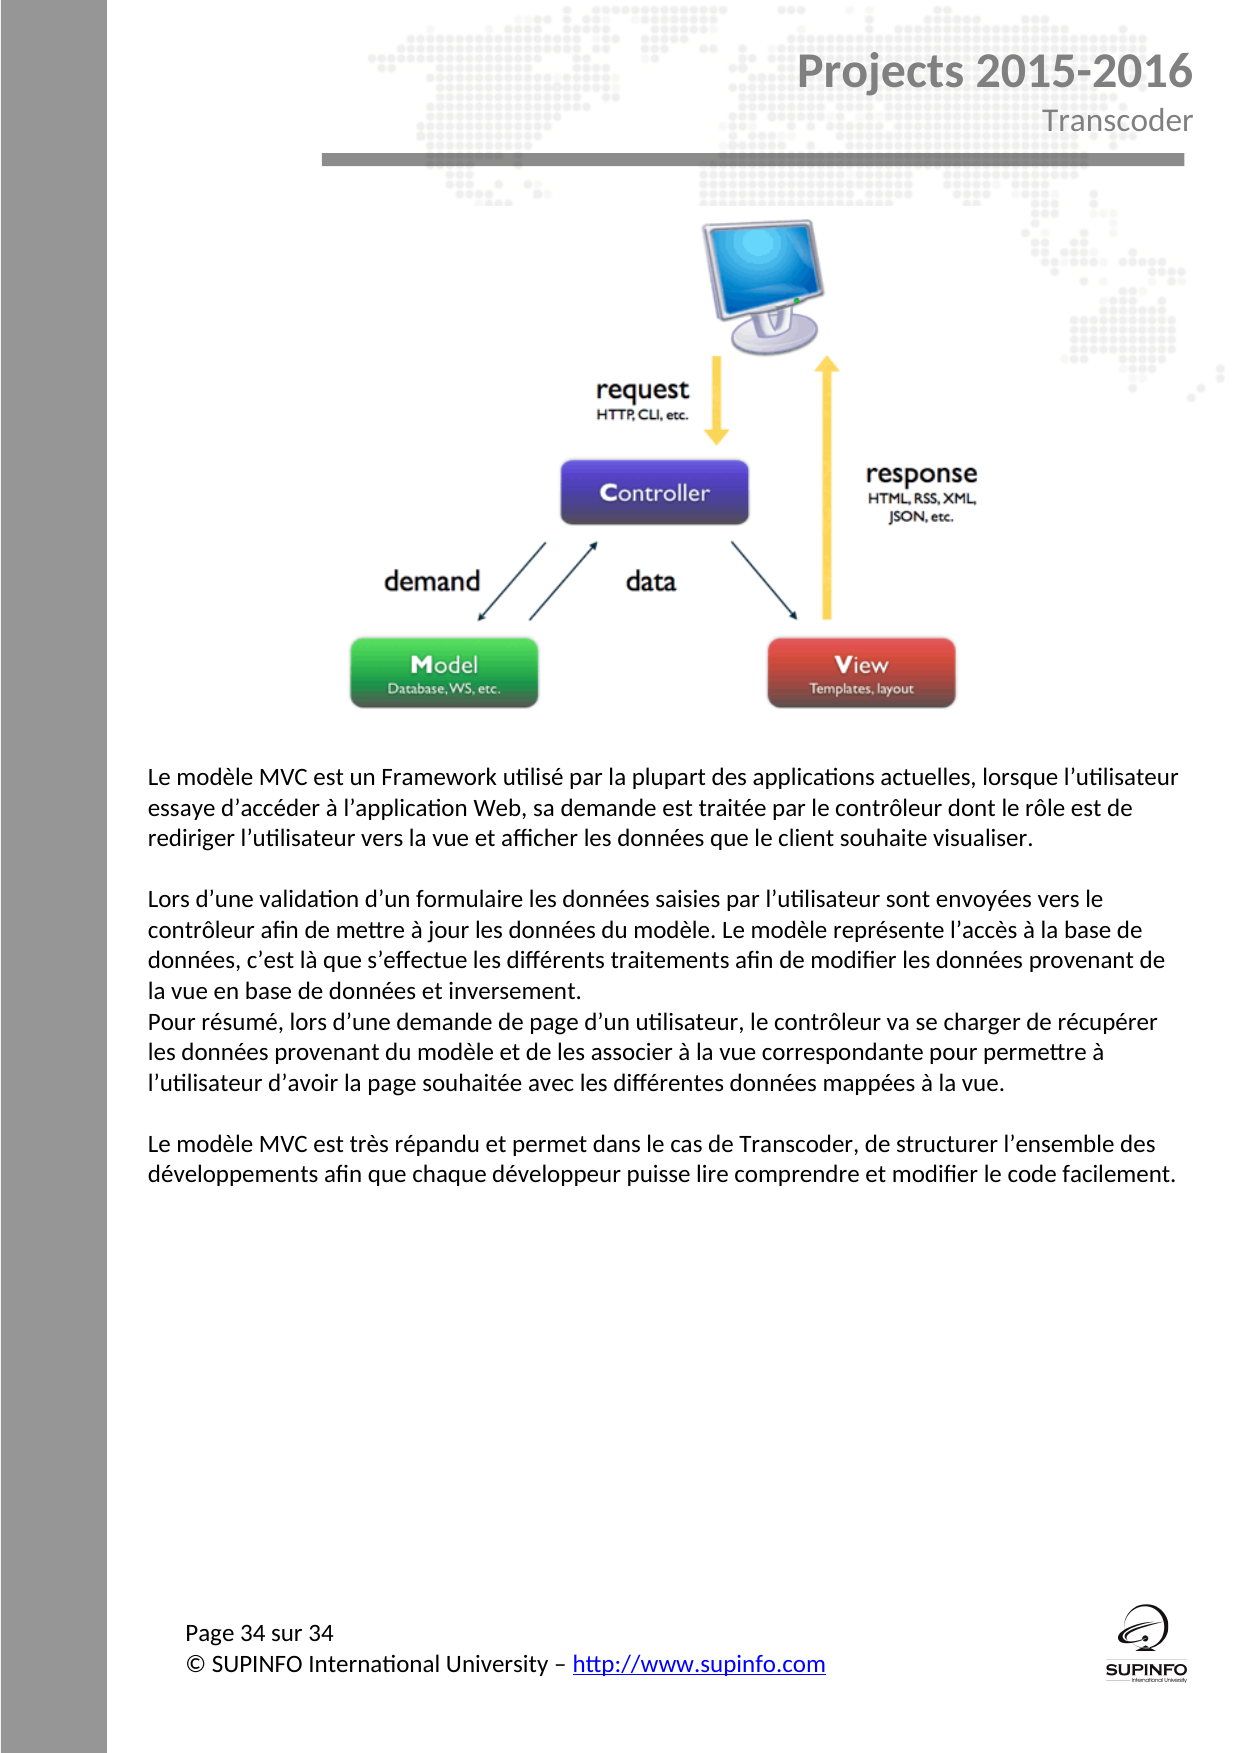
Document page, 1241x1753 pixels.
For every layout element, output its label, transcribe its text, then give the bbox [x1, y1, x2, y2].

picture [337, 3, 1231, 731]
text Pour résumé, lors d’une demande de page d’un utilisateur, le contrôleur va se charger de récupérer les données provenant du modèle et de les associer à la vue correspondante pour permettre à l’utilisateur d’avoir la page souhaitée avec les différentes données mappées à la vue. [148, 1006, 1184, 1097]
picture [1101, 1602, 1193, 1684]
text Lors d’une validation d’un formulaire les données saisies par l’utilisateur sont envoyées vers le contrôleur afin de mettre à jour les données du modèle. Le modèle représente l’accès à la base de données, c’est là que s’effectue les différents traitements afin de modifier les données provenant de la vue en base de données et inversement. [148, 883, 1184, 1006]
text Le modèle MVC est très répandu et permet dans le cas de Transcoder, de structurer l’ensemble des développements afin que chaque développeur puisse lire comprendre et modifier le code facilement. [148, 1128, 1184, 1189]
text Le modèle MVC est un Framework utilisé par la plupart des applications actuelles, lorsque l’utilisateur essaye d’accéder à l’application Web, sa demande est traitée par le contrôleur dont le rôle est de rediriger l’utilisateur vers la vue et afficher les données que le client souhaite visualiser. [148, 761, 1184, 853]
